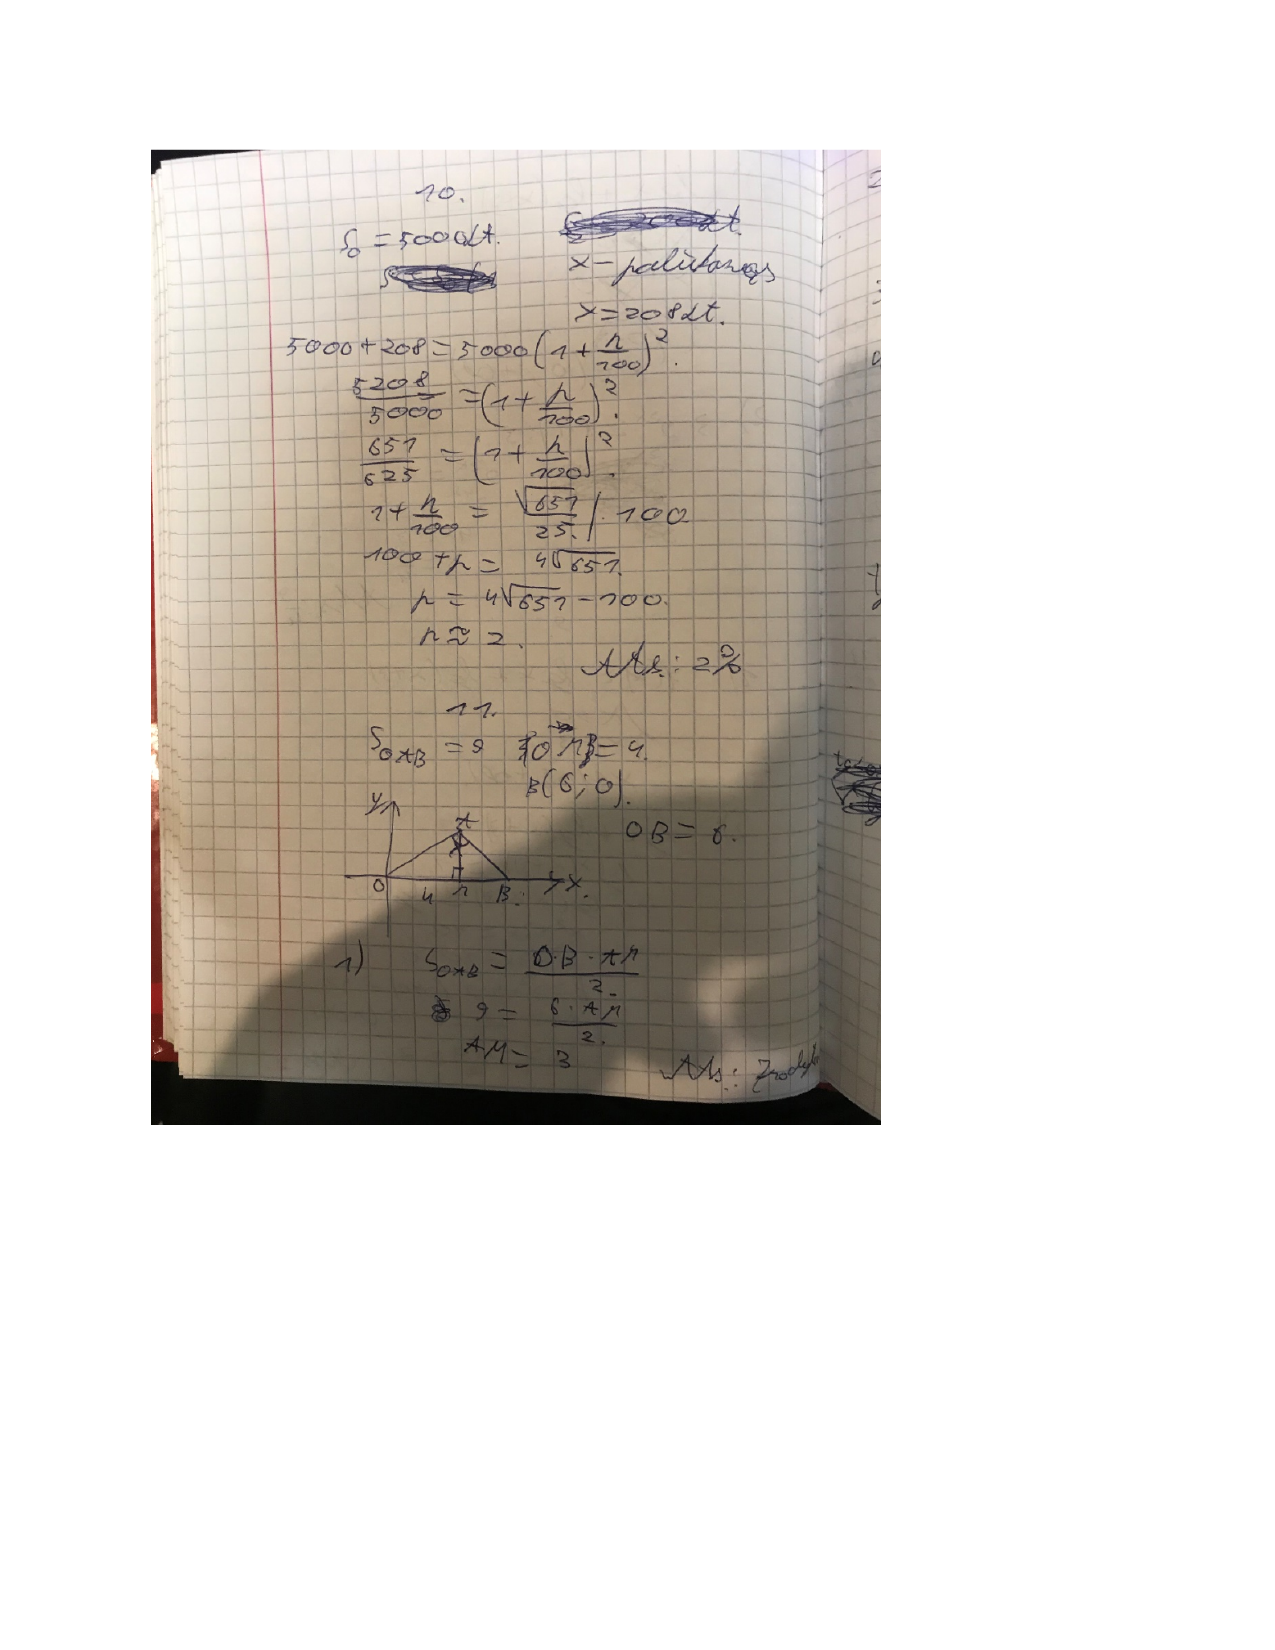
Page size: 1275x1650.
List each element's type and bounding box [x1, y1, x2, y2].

picture [151, 151, 880, 1125]
